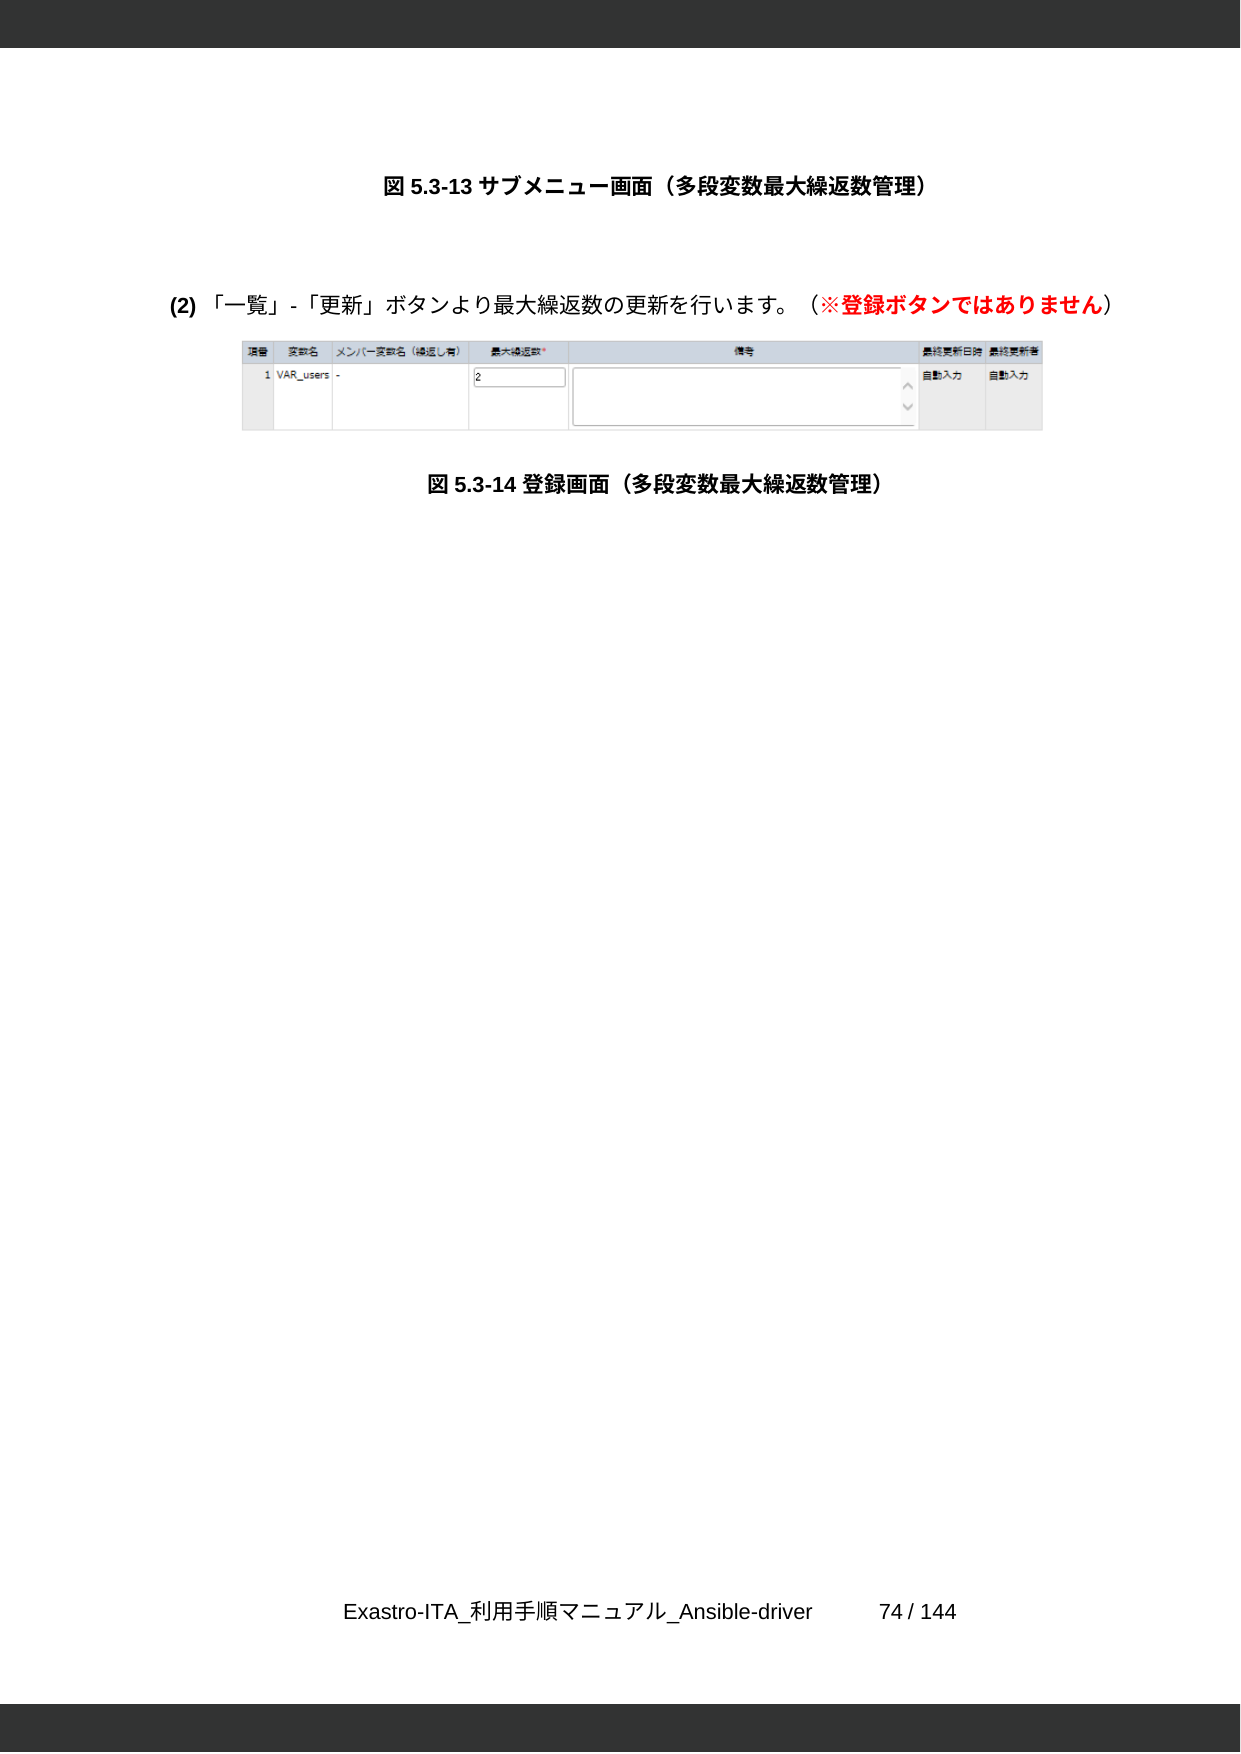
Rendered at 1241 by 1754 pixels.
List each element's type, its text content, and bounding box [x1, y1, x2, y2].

picture [0, 0, 1241, 48]
picture [0, 1704, 1241, 1752]
text 図 5.3-13 サブメニュー画面（多段変数最大繰返数管理） [169, 155, 1152, 214]
picture [235, 333, 1050, 437]
text 図 5.3-14 登録画面（多段変数最大繰返数管理） [169, 453, 1152, 512]
text (2) 「一覧」-「更新」ボタンより最大繰返数の更新を行います。（※登録ボタンではありません） [169, 274, 1152, 334]
